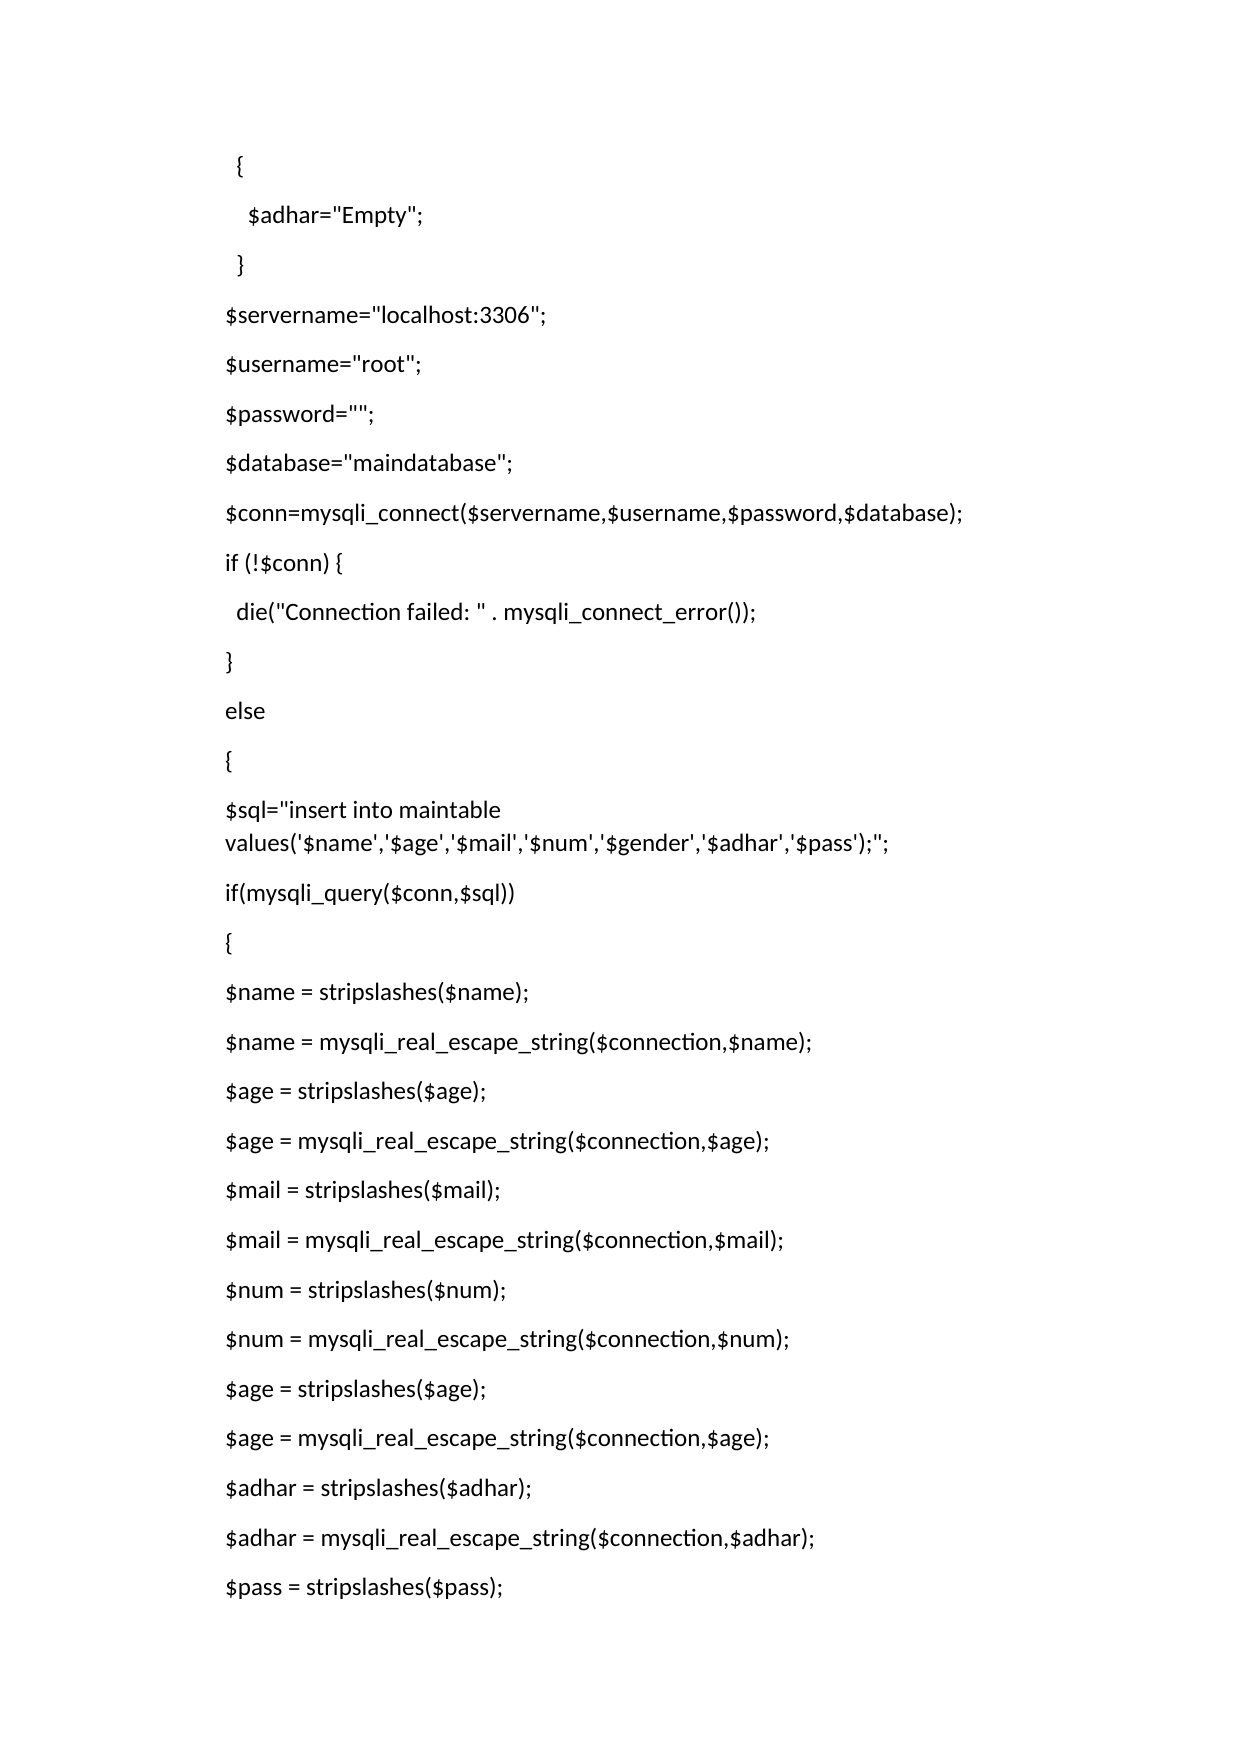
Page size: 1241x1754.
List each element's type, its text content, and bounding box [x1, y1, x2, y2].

text $adhar = mysqli_real_escape_string($connection,$adhar); [225, 1522, 1090, 1552]
text $conn=mysqli_connect($servername,$username,$password,$database); [225, 497, 1090, 528]
text $pass = stripslashes($pass); [225, 1571, 1090, 1602]
text $sql="insert into maintable values('$name','$age','$mail','$num','$gender','$adhar','$pass');"; [225, 794, 1090, 858]
text } [225, 249, 1090, 280]
text { [225, 927, 1090, 957]
text $num = mysqli_real_escape_string($connection,$num); [225, 1323, 1090, 1354]
text { [225, 150, 1090, 181]
text $username="root"; [225, 348, 1090, 379]
text die("Connection failed: " . mysqli_connect_error()); [225, 596, 1090, 627]
text $age = stripslashes($age); [225, 1373, 1090, 1403]
text $age = mysqli_real_escape_string($connection,$age); [225, 1125, 1090, 1156]
text if (!$conn) { [225, 547, 1090, 577]
text $name = mysqli_real_escape_string($connection,$name); [225, 1026, 1090, 1056]
text $password=""; [225, 398, 1090, 428]
text { [225, 745, 1090, 776]
text else [225, 695, 1090, 726]
text if(mysqli_query($conn,$sql)) [225, 877, 1090, 908]
text $age = stripslashes($age); [225, 1075, 1090, 1106]
text $age = mysqli_real_escape_string($connection,$age); [225, 1422, 1090, 1453]
text $database="maindatabase"; [225, 447, 1090, 478]
text $adhar = stripslashes($adhar); [225, 1472, 1090, 1503]
text $name = stripslashes($name); [225, 976, 1090, 1007]
text $mail = mysqli_real_escape_string($connection,$mail); [225, 1224, 1090, 1255]
text $servername="localhost:3306"; [225, 299, 1090, 329]
text $num = stripslashes($num); [225, 1274, 1090, 1304]
text } [225, 646, 1090, 676]
text $adhar="Empty"; [225, 199, 1090, 230]
text $mail = stripslashes($mail); [225, 1174, 1090, 1205]
